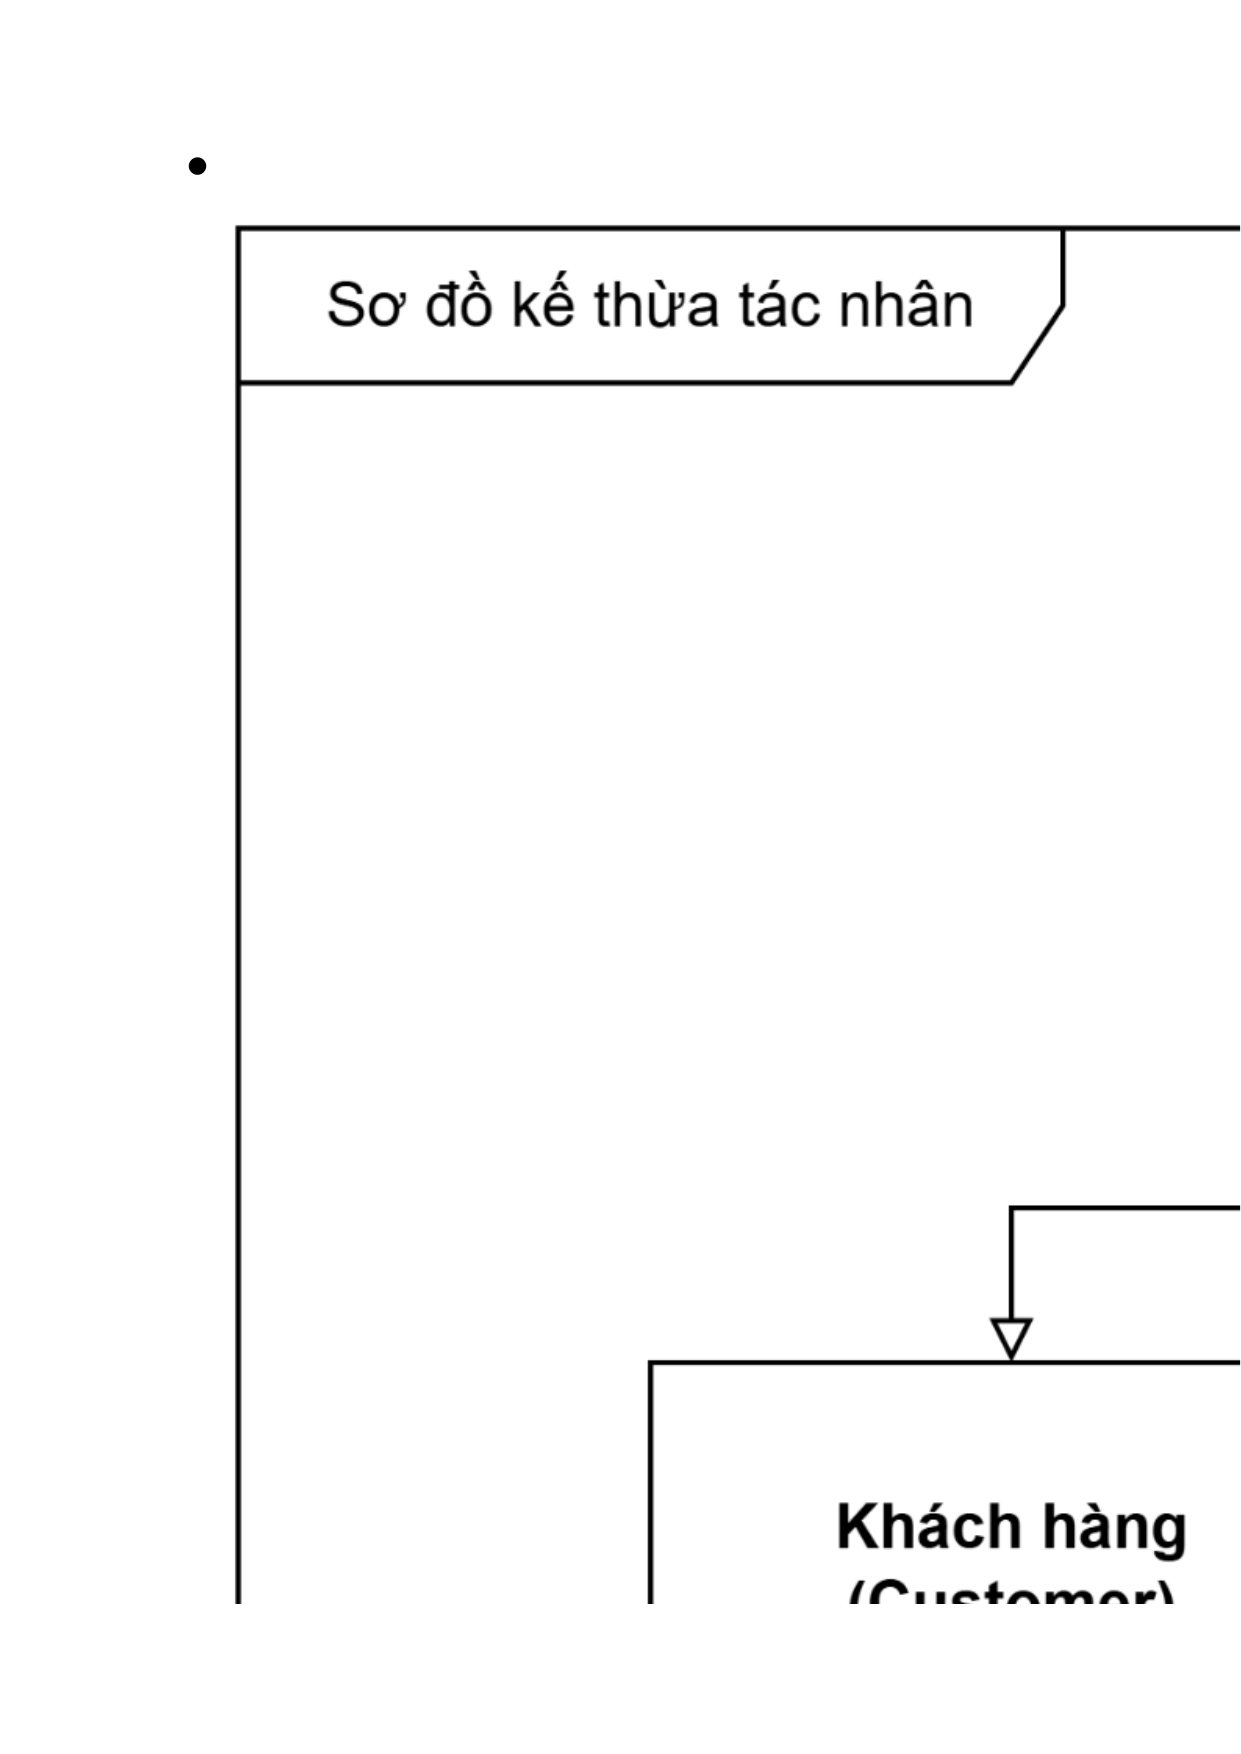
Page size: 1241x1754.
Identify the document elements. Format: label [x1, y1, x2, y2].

picture [187, 177, 1241, 1604]
